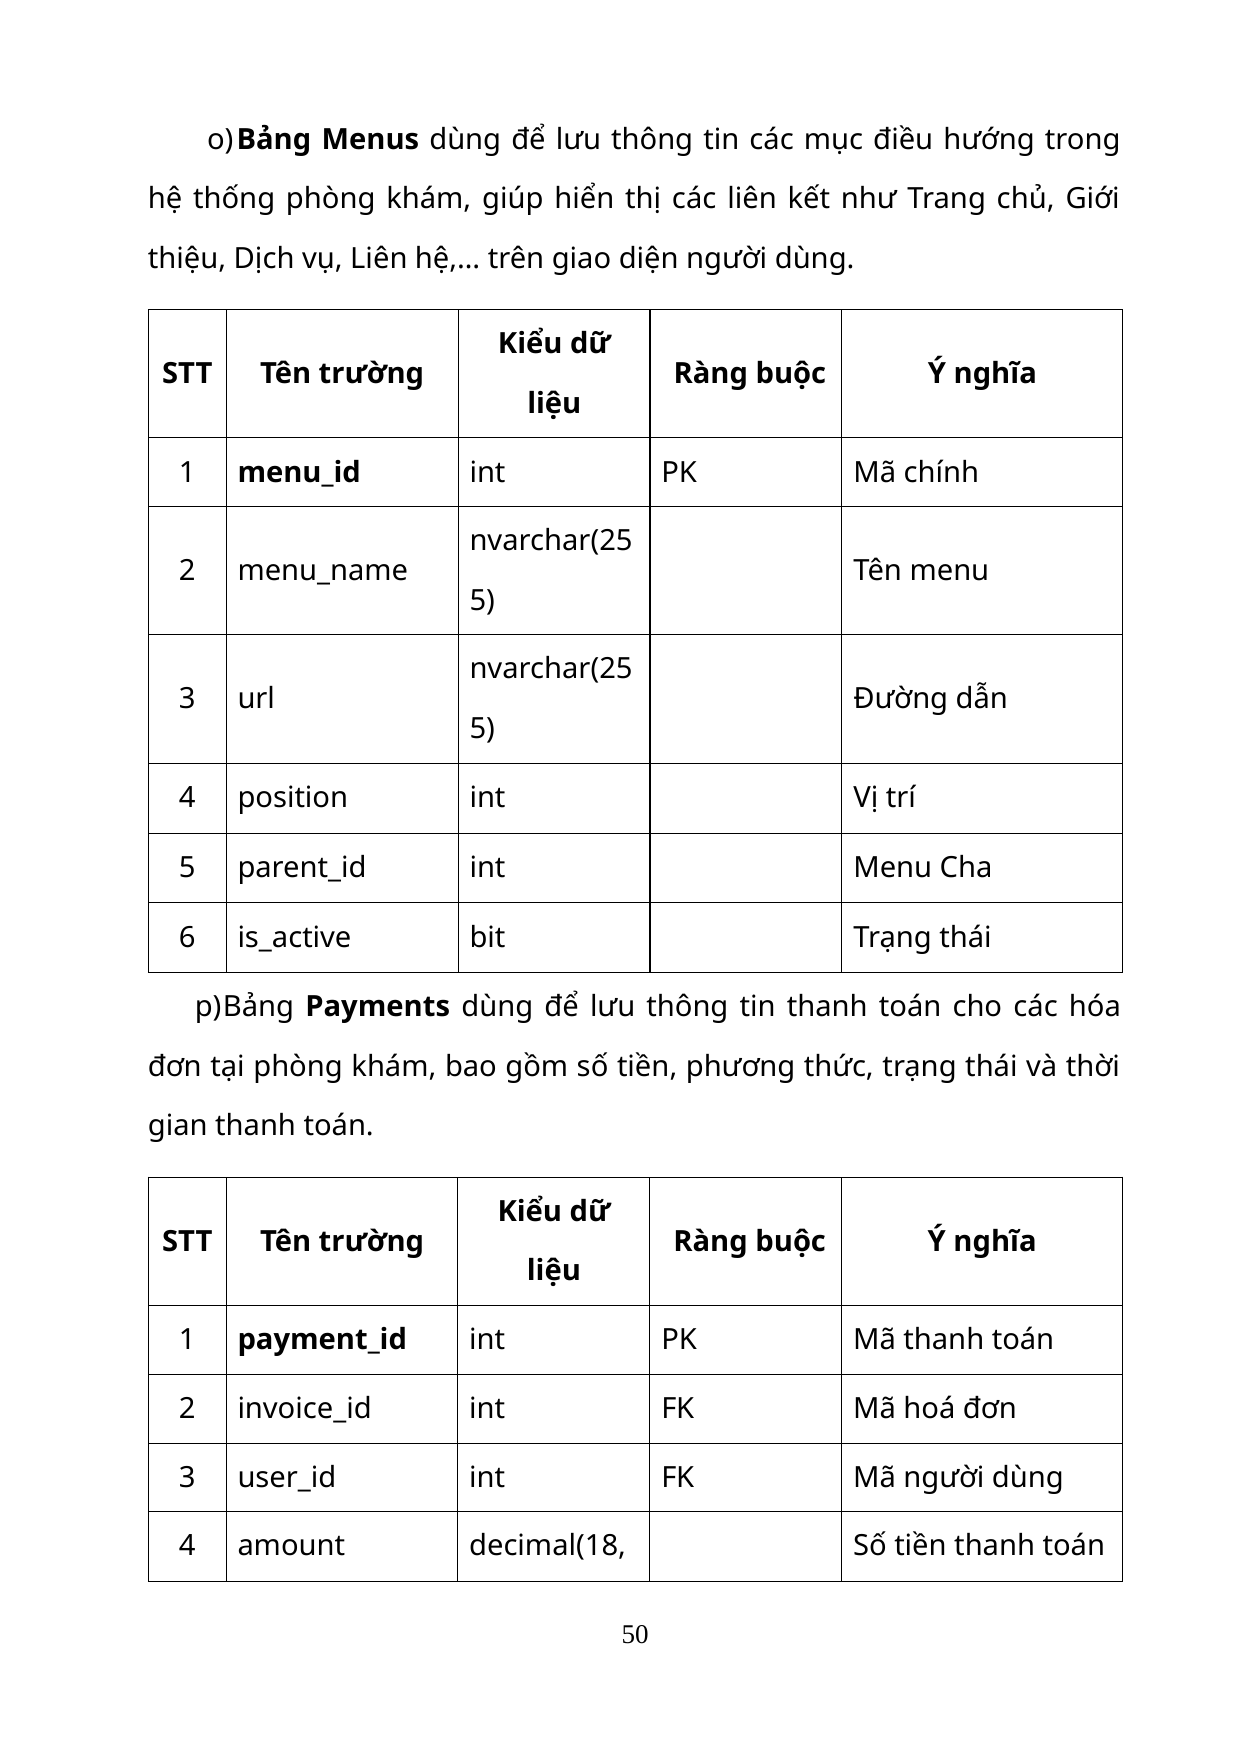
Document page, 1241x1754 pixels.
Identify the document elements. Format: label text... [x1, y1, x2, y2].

table_cell 4 [149, 1512, 226, 1581]
table_cell int [459, 764, 649, 832]
table_header Tên trường [227, 310, 458, 437]
table_cell Mã người dùng [842, 1444, 1122, 1511]
table_cell [651, 834, 841, 902]
table_cell Vị trí [842, 764, 1122, 832]
table_cell url [227, 635, 458, 762]
table_cell Mã thanh toán [842, 1306, 1122, 1374]
table_cell Mã hoá đơn [842, 1375, 1122, 1442]
table_header STT [149, 1178, 226, 1305]
table_cell menu_name [227, 507, 458, 634]
table_cell int [459, 834, 649, 902]
table_cell 2 [149, 507, 226, 634]
table_header Ràng buộc [650, 1178, 841, 1305]
table_cell [651, 507, 841, 634]
table_cell amount [227, 1512, 457, 1581]
table_cell int [459, 438, 649, 506]
table_cell 1 [149, 1306, 226, 1374]
table_cell [651, 764, 841, 832]
table_cell [651, 903, 841, 972]
list Bảng Menus dùng để lưu thông tin các mục điều hướng trong hệ thống phòng khám, giúp hiển thị các liên kết như Trang chủ, Giới thiệu, Dịch vụ, Liên hệ,… trên giao diện người dùng. [148, 118, 1122, 277]
table_cell is_active [227, 903, 458, 972]
table_cell 3 [149, 635, 226, 762]
table_header Tên trường [227, 1178, 457, 1305]
table_cell int [458, 1306, 649, 1374]
table_cell decimal(18, 2) [458, 1512, 649, 1581]
table_cell 4 [149, 764, 226, 832]
table_cell int [458, 1444, 649, 1511]
table_cell PK [650, 1306, 841, 1374]
table_header Ràng buộc [651, 310, 841, 437]
table_cell bit [459, 903, 649, 972]
table_cell [650, 1512, 841, 1581]
table_cell Menu Cha [842, 834, 1122, 902]
table_header Kiểu dữ liệu [458, 1178, 649, 1305]
table_cell nvarchar(255) [459, 507, 649, 634]
table_header Ý nghĩa [842, 1178, 1122, 1305]
table_cell 2 [149, 1375, 226, 1442]
table_header Ý nghĩa [842, 310, 1122, 437]
table_cell menu_id [227, 438, 458, 506]
table_cell parent_id [227, 834, 458, 902]
table_cell PK [651, 438, 841, 506]
table_cell Đường dẫn [842, 635, 1122, 762]
table_cell int [458, 1375, 649, 1442]
table_cell payment_id [227, 1306, 457, 1374]
table_cell 3 [149, 1444, 226, 1511]
table_cell invoice_id [227, 1375, 457, 1442]
table_header STT [149, 310, 226, 437]
table_cell Trạng thái [842, 903, 1122, 972]
table_header Kiểu dữ liệu [459, 310, 649, 437]
table_cell Mã chính [842, 438, 1122, 506]
table_cell Số tiền thanh toán [842, 1512, 1122, 1581]
table_cell 6 [149, 903, 226, 972]
list Bảng Payments dùng để lưu thông tin thanh toán cho các hóa đơn tại phòng khám, bao gồm số tiền, phương thức, trạng thái và thời gian thanh toán. [148, 986, 1122, 1144]
table_cell 1 [149, 438, 226, 506]
table_cell 5 [149, 834, 226, 902]
table_cell user_id [227, 1444, 457, 1511]
table_cell [651, 635, 841, 762]
table_cell FK [650, 1444, 841, 1511]
table_cell Tên menu [842, 507, 1122, 634]
table_cell position [227, 764, 458, 832]
table_cell nvarchar(255) [459, 635, 649, 762]
table_cell FK [650, 1375, 841, 1442]
